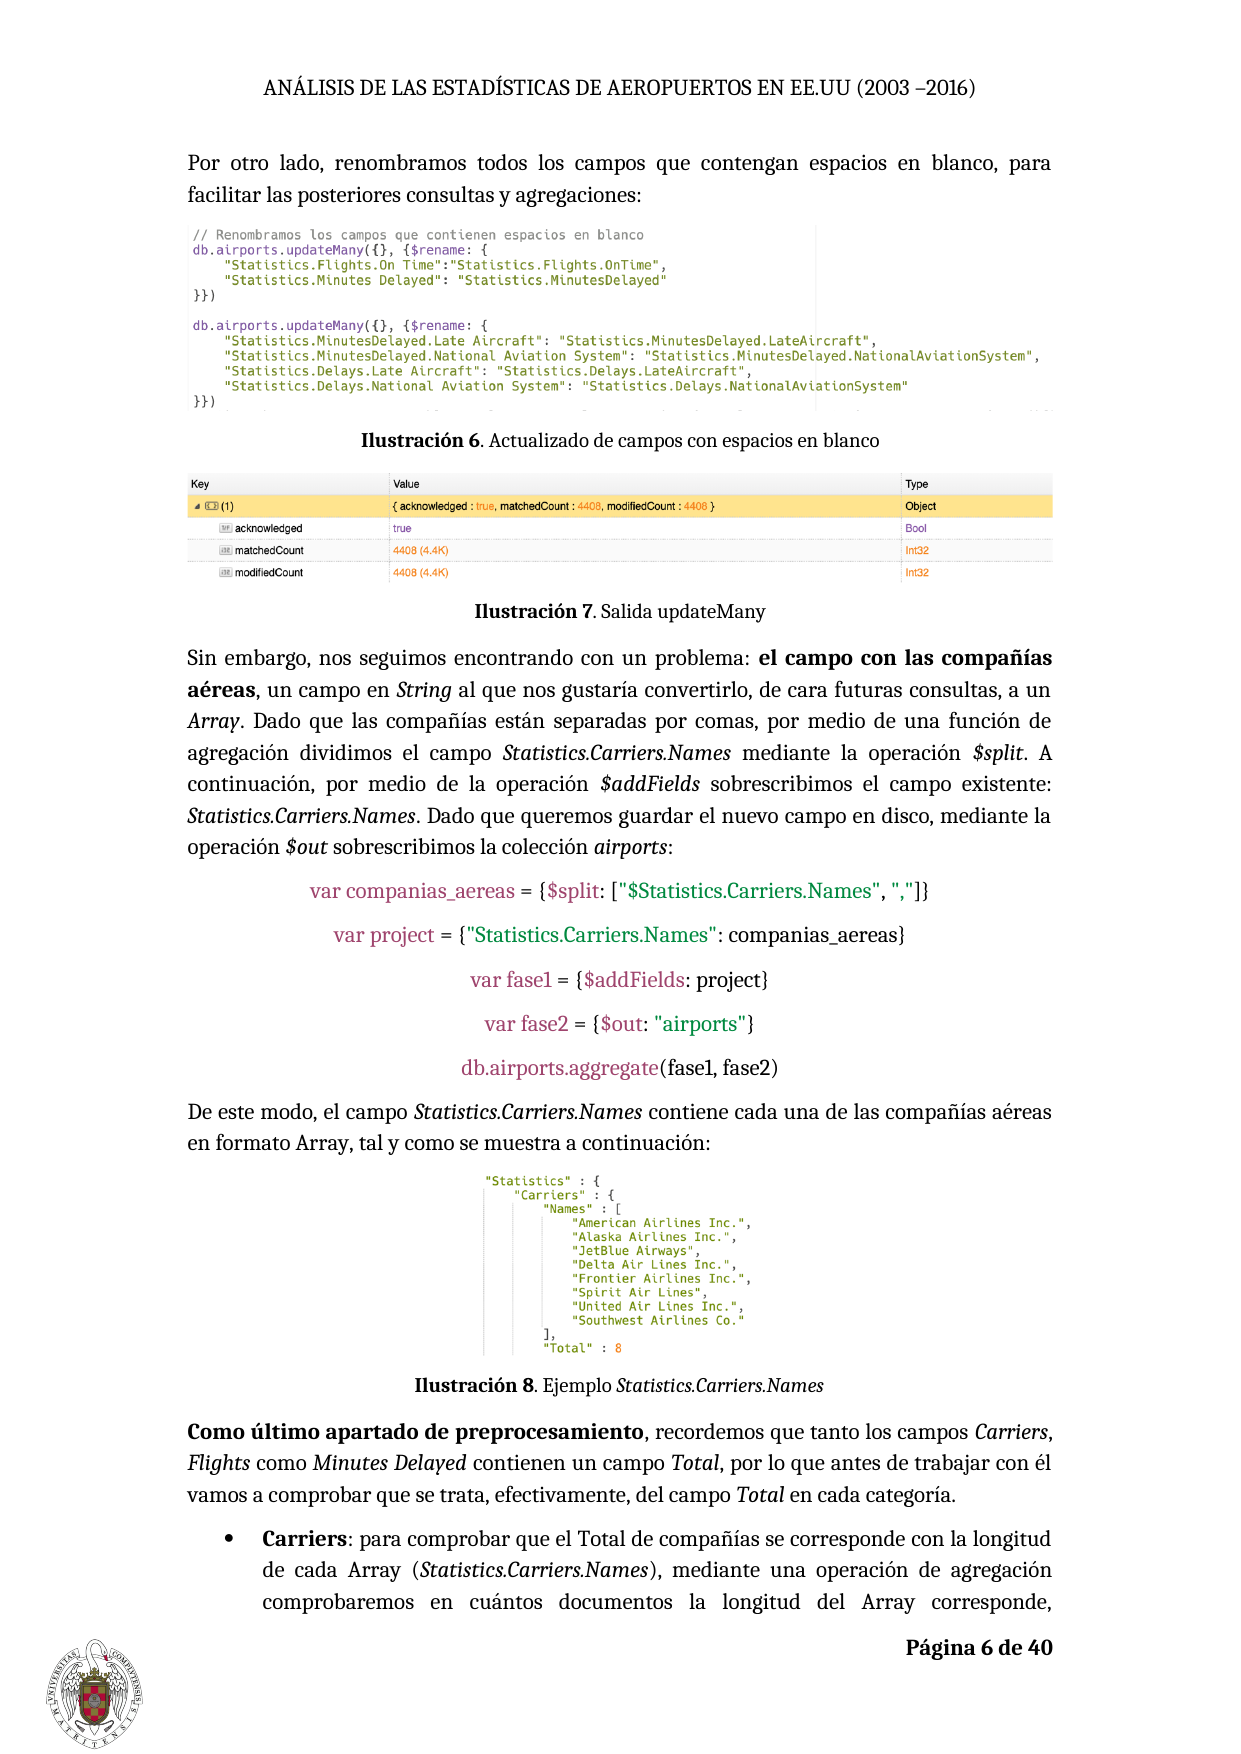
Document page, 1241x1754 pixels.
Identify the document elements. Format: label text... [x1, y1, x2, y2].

text db.airports.aggregate(fase1, fase2) [187, 1054, 1053, 1081]
text var fase2 = {$out: "airports"} [187, 1010, 1053, 1037]
text Ilustración 7. Salida updateMany [187, 600, 1053, 624]
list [225, 1526, 1053, 1615]
text Como último apartado de preprocesamiento, recordemos que tanto los campos Carriers, Flights como Minutes Delayed contienen un campo Total, por lo que antes de trabajar con él vamos a comprobar que se trata, efectivamente, del campo Total en cada categoría. [187, 1418, 1053, 1508]
text var companias_aereas = {$split: ["$Statistics.Carriers.Names", ","]} [187, 878, 1053, 904]
text De este modo, el campo Statistics.Carriers.Names contiene cada una de las compañías aéreas en formato Array, tal y como se muestra a continuación: [187, 1098, 1053, 1156]
text Ilustración 8. Ejemplo Statistics.Carriers.Names [187, 1374, 1053, 1398]
text Por otro lado, renombramos todos los campos que contengan espacios en blanco, para facilitar las posteriores consultas y agregaciones: [187, 150, 1053, 208]
text Ilustración 6. Actualizado de campos con espacios en blanco [187, 428, 1053, 452]
text var project = {"Statistics.Carriers.Names": companias_aereas} [187, 922, 1053, 949]
picture [482, 1174, 759, 1356]
text var fase1 = {$addFields: project} [187, 966, 1053, 993]
picture [43, 1636, 146, 1752]
picture [187, 225, 1053, 411]
picture [187, 473, 1053, 583]
text Sin embargo, nos seguimos encontrando con un problema: el campo con las compañías aéreas, un campo en String al que nos gustaría convertirlo, de cara futuras consultas, a un Array. Dado que las compañías están separadas por comas, por medio de una función de agregación dividimos el campo Statistics.Carriers.Names mediante la operación $split. A continuación, por medio de la operación $addFields sobrescribimos el campo existente: Statistics.Carriers.Names. Dado que queremos guardar el nuevo campo en disco, mediante la operación $out sobrescribimos la colección airports: [187, 645, 1053, 861]
